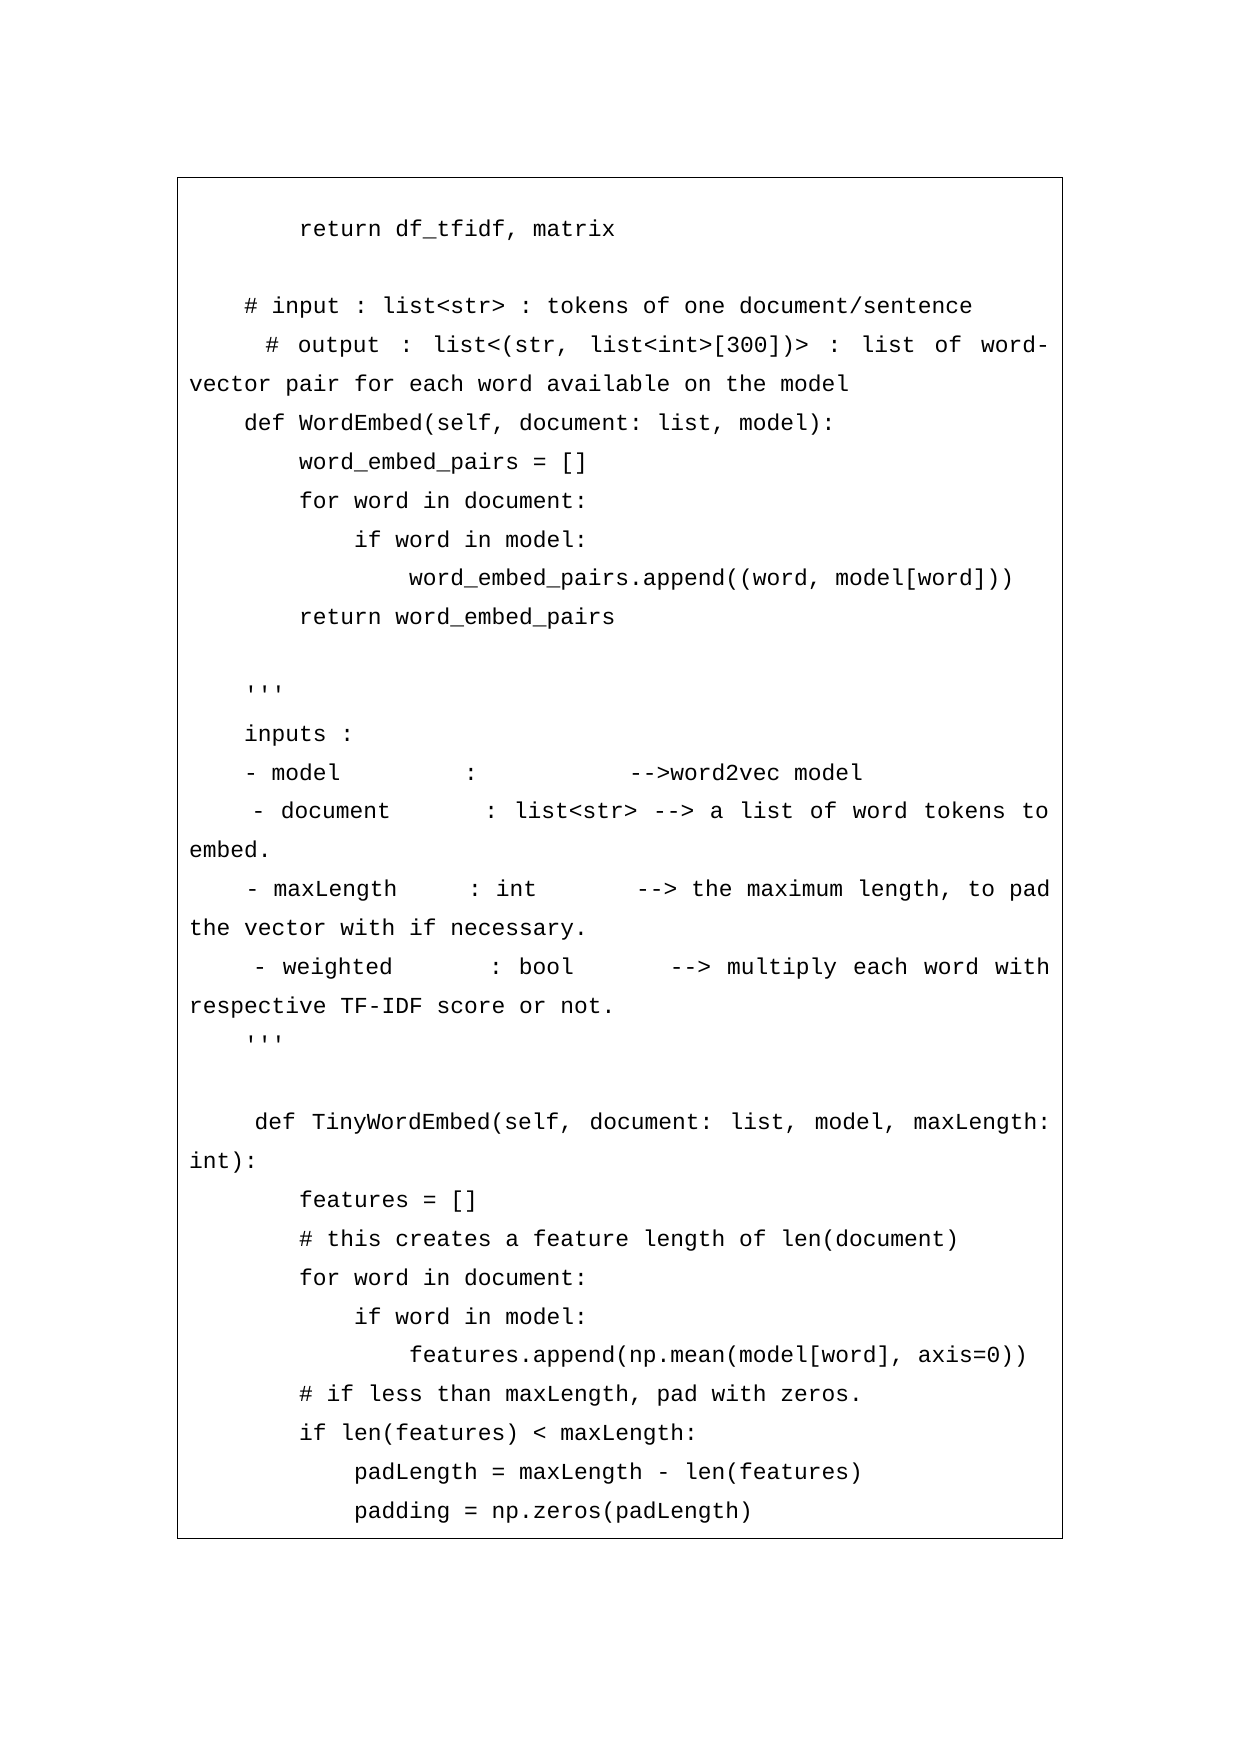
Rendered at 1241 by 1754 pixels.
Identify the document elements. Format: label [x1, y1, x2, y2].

table_header [178, 178, 1062, 1538]
